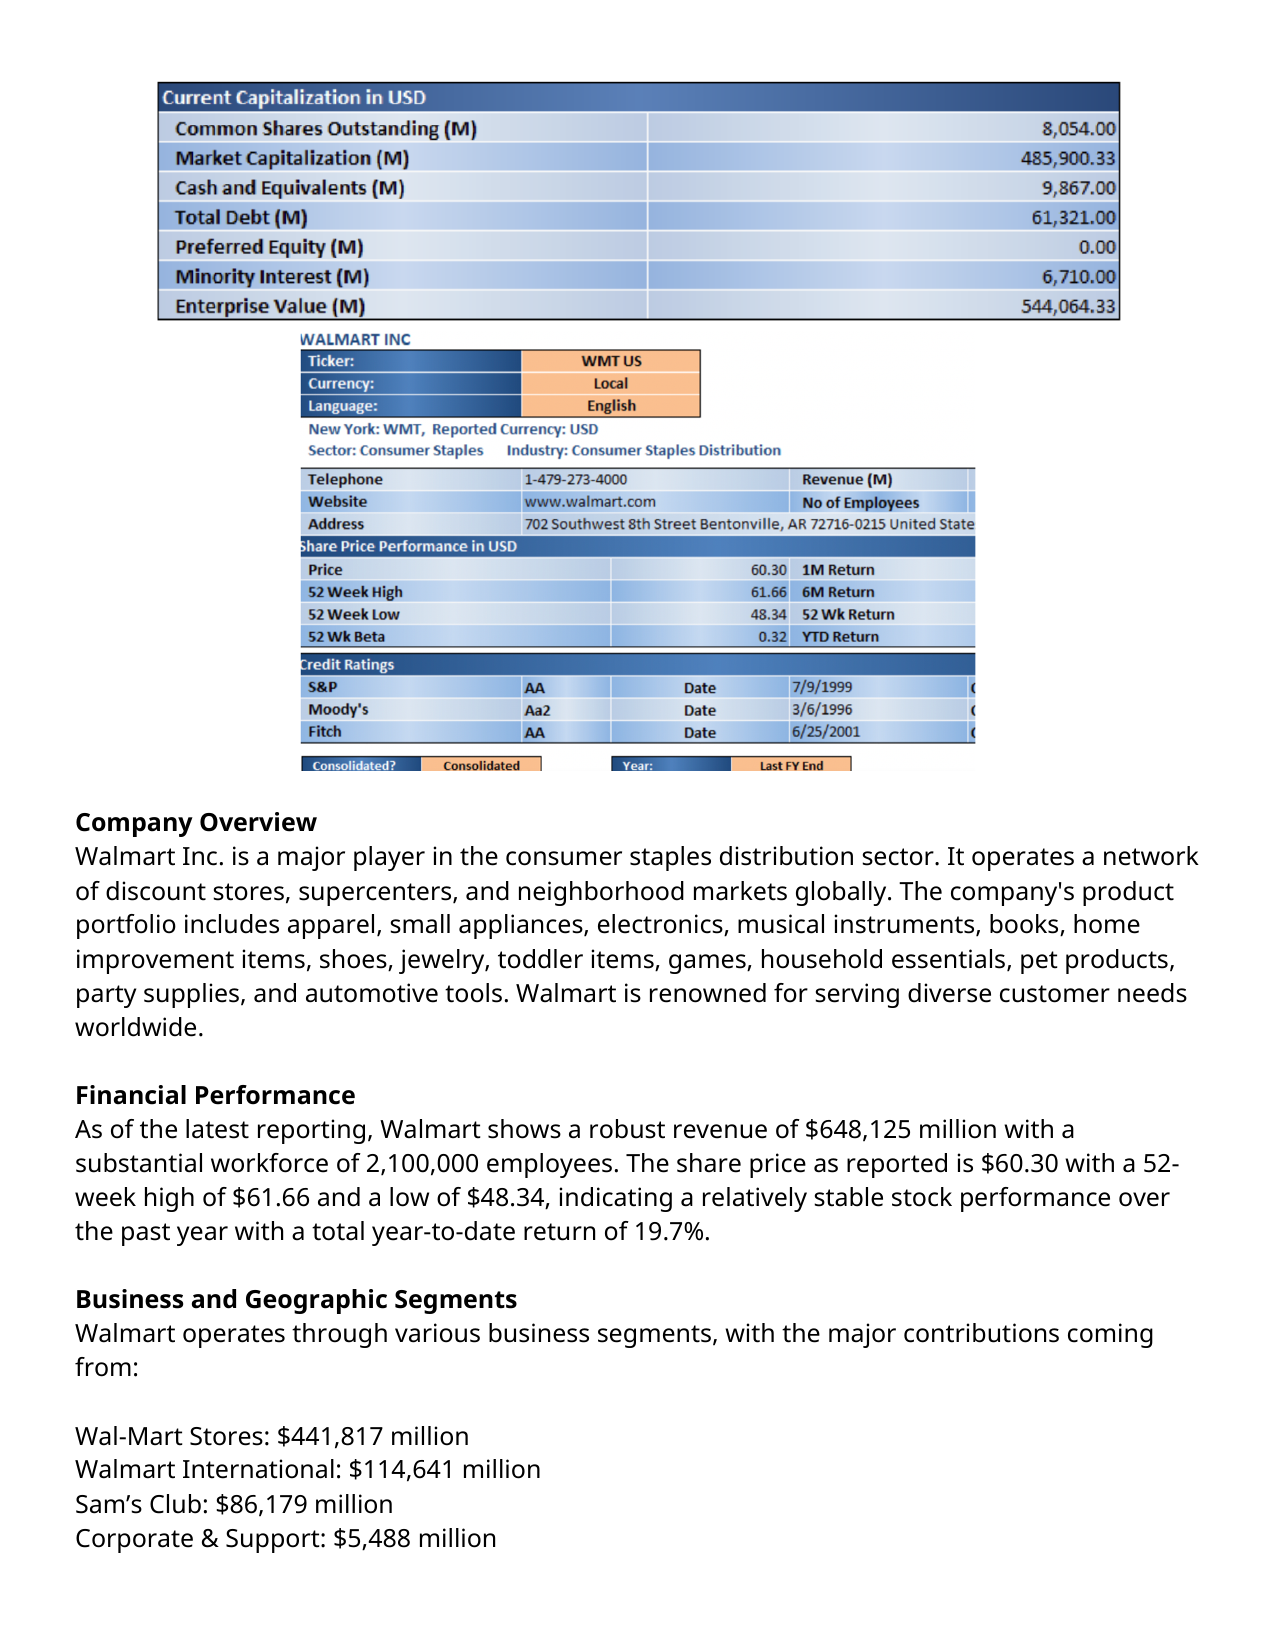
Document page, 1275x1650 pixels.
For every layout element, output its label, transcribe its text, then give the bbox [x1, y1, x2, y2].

text Sam’s Club: $86,179 million [75, 1486, 1200, 1520]
text As of the latest reporting, Walmart shows a robust revenue of $648,125 million with a substantial workforce of 2,100,000 employees. The share price as reported is $60.30 with a 52-week high of $61.66 and a low of $48.34, indicating a relatively stable stock performance over the past year with a total year-to-date return of 19.7%. [75, 1112, 1200, 1248]
text Walmart Inc. is a major player in the consumer staples distribution sector. It operates a network of discount stores, supercenters, and neighborhood markets globally. The company's product portfolio includes apparel, small appliances, electronics, musical instruments, books, home improvement items, shoes, jewelry, toddler items, games, household essentials, pet products, party supplies, and automotive tools. Walmart is renowned for serving diverse customer needs worldwide. [75, 839, 1200, 1043]
text Walmart International: $114,641 million [75, 1452, 1200, 1486]
text Corporate & Support: $5,488 million [75, 1520, 1200, 1554]
text Walmart operates through various business segments, with the major contributions coming from: [75, 1316, 1200, 1384]
picture [150, 75, 1125, 771]
text Wal-Mart Stores: $441,817 million [75, 1418, 1200, 1452]
text Business and Geographic Segments [75, 1282, 1200, 1316]
text Company Overview [75, 805, 1200, 839]
text Financial Performance [75, 1077, 1200, 1112]
